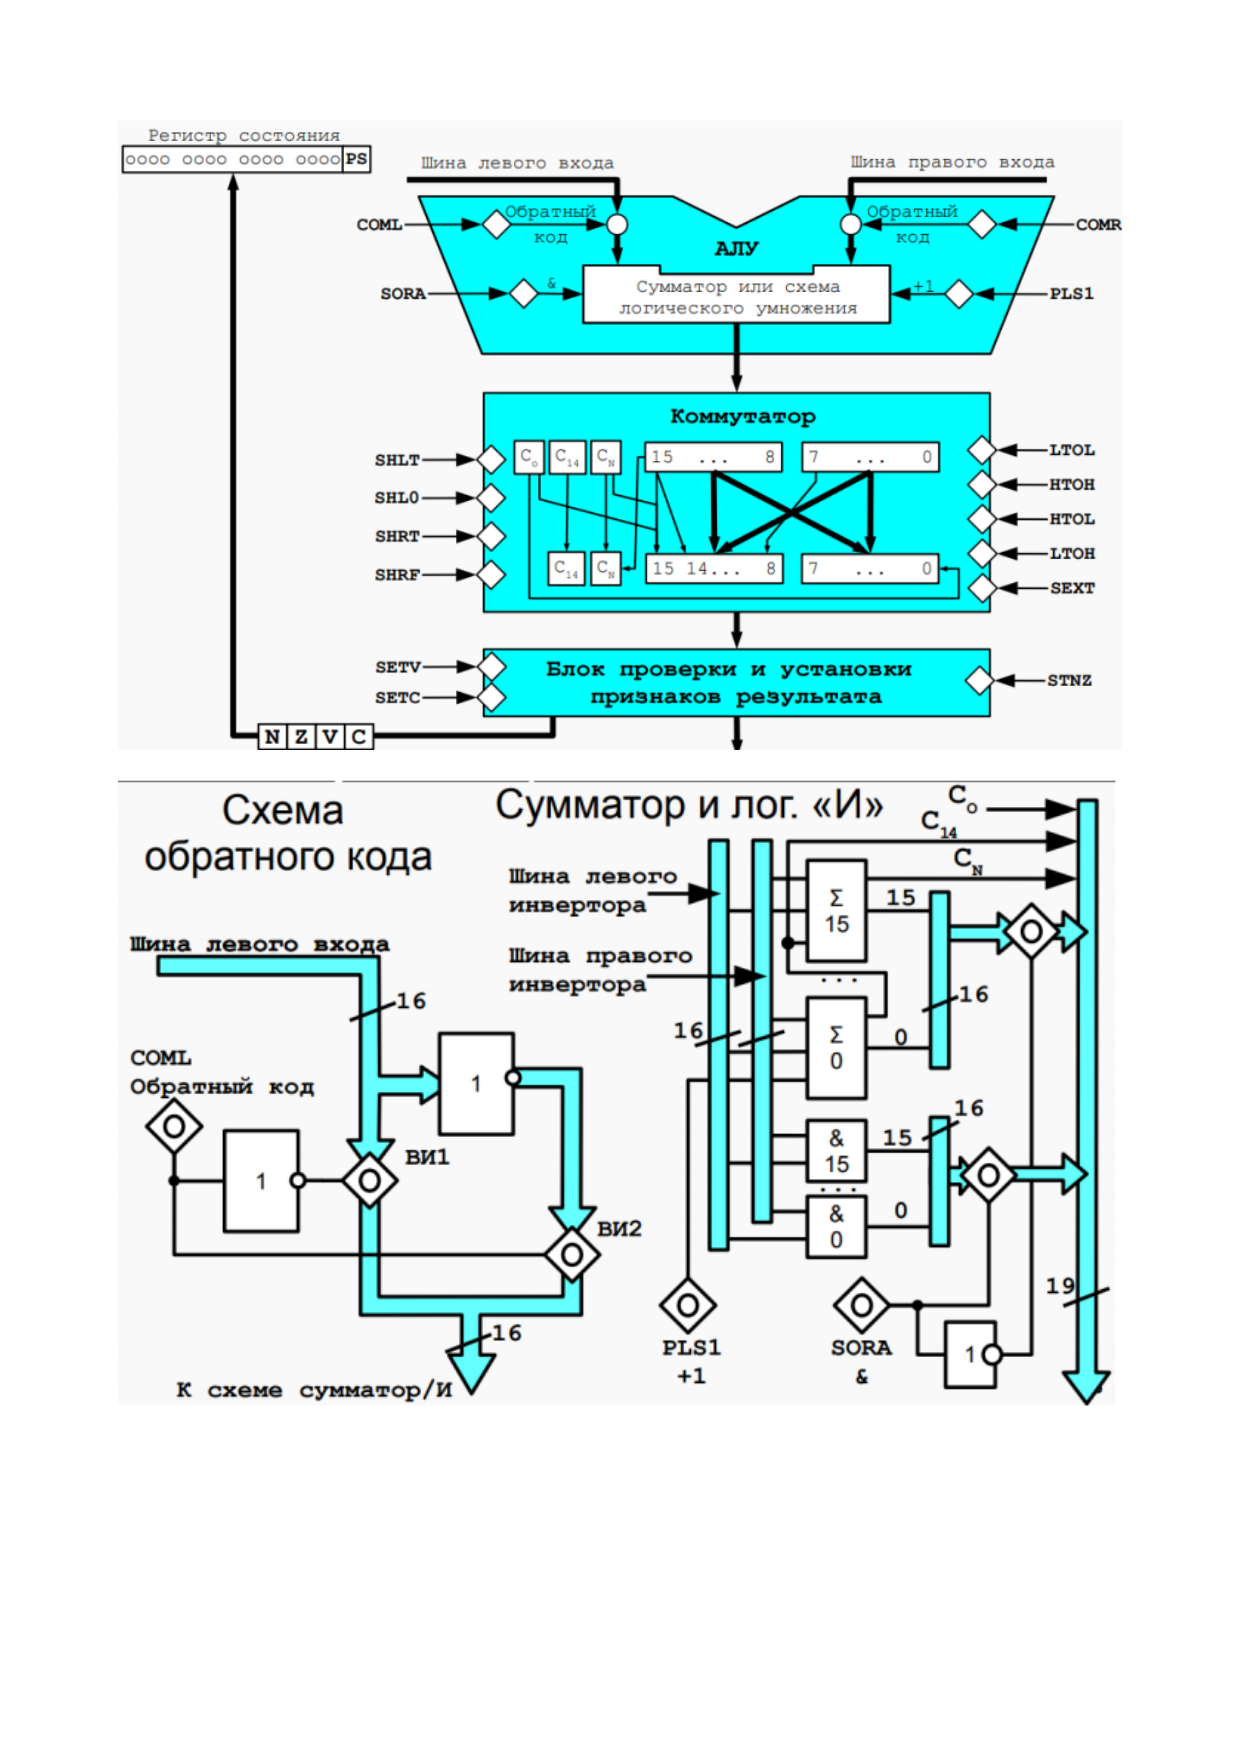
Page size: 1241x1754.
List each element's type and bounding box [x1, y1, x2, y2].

picture [118, 118, 1123, 750]
picture [118, 778, 1123, 1419]
